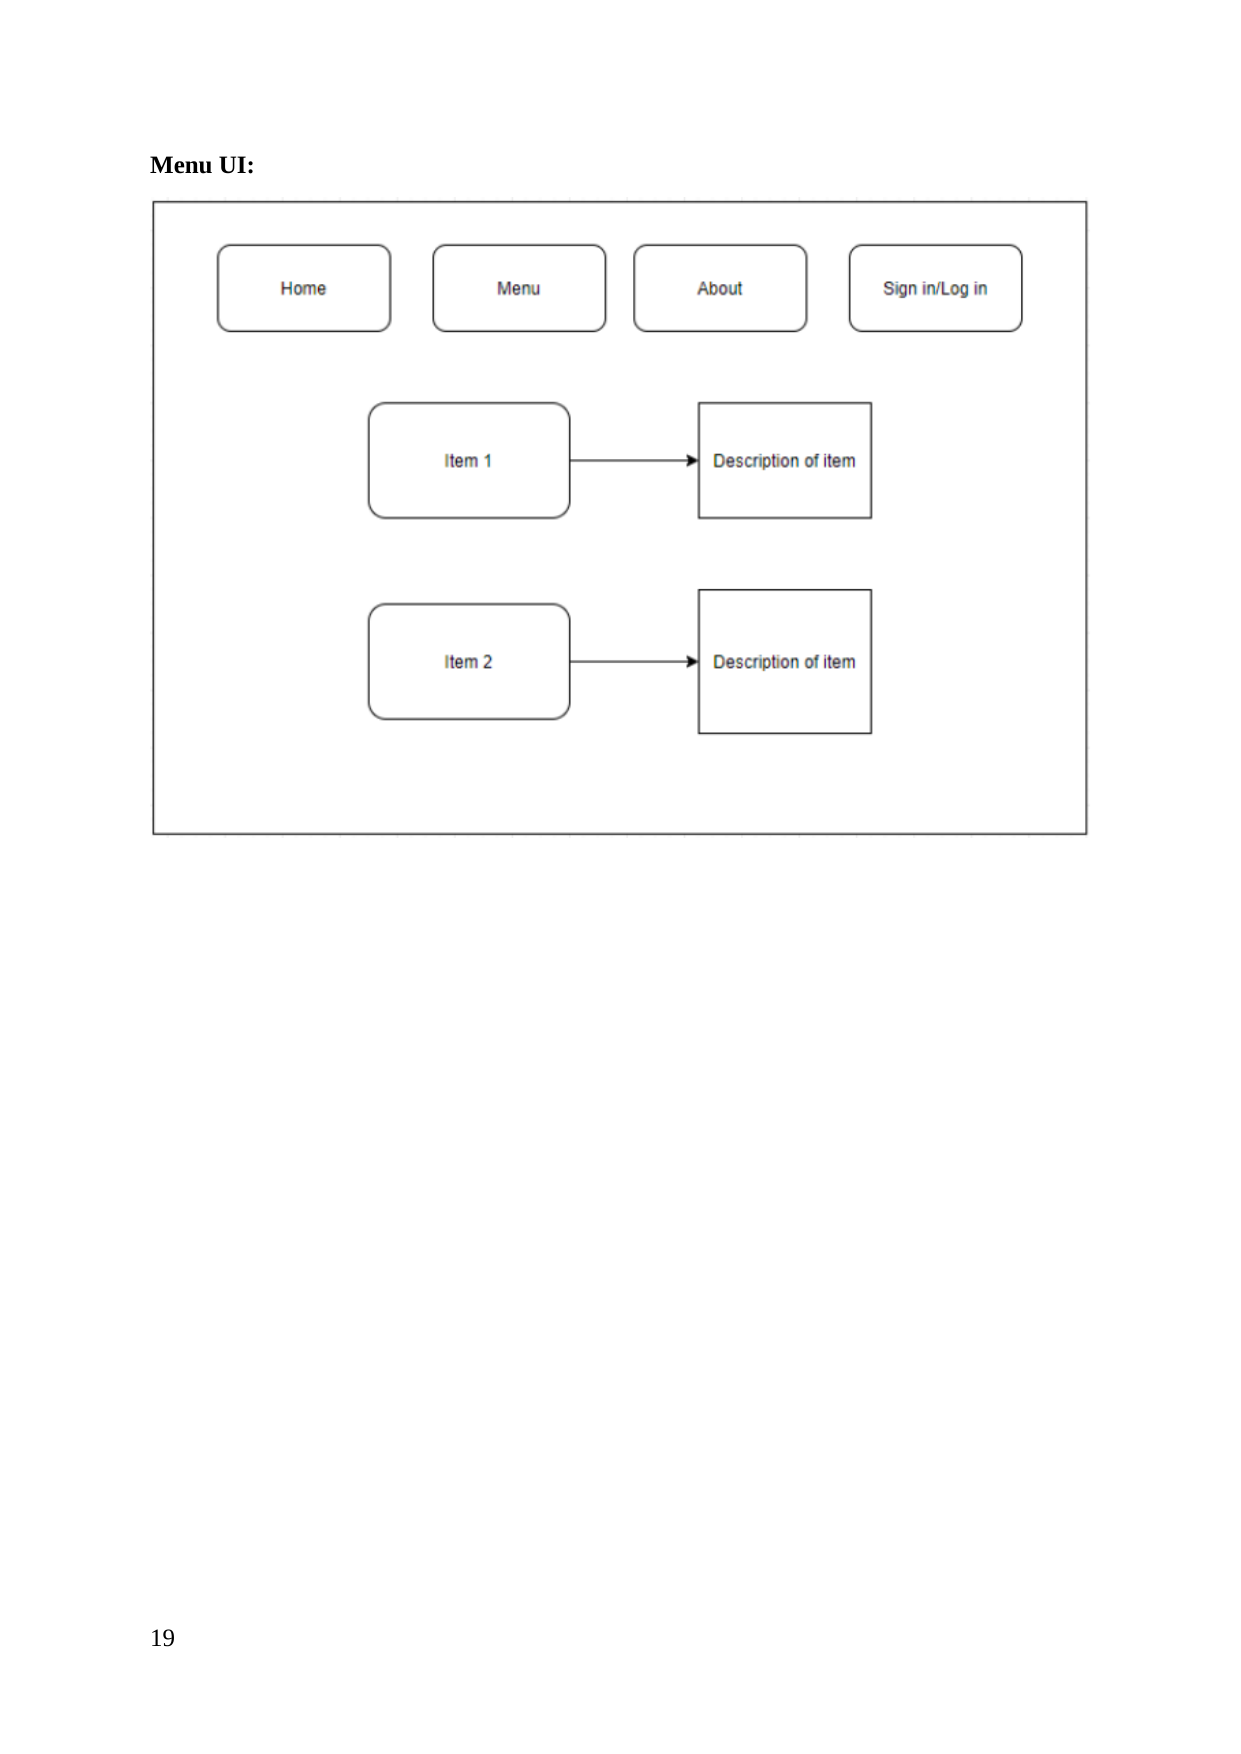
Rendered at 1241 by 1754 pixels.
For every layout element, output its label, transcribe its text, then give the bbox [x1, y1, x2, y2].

picture [150, 197, 1091, 838]
text Menu UI: [150, 150, 1090, 179]
